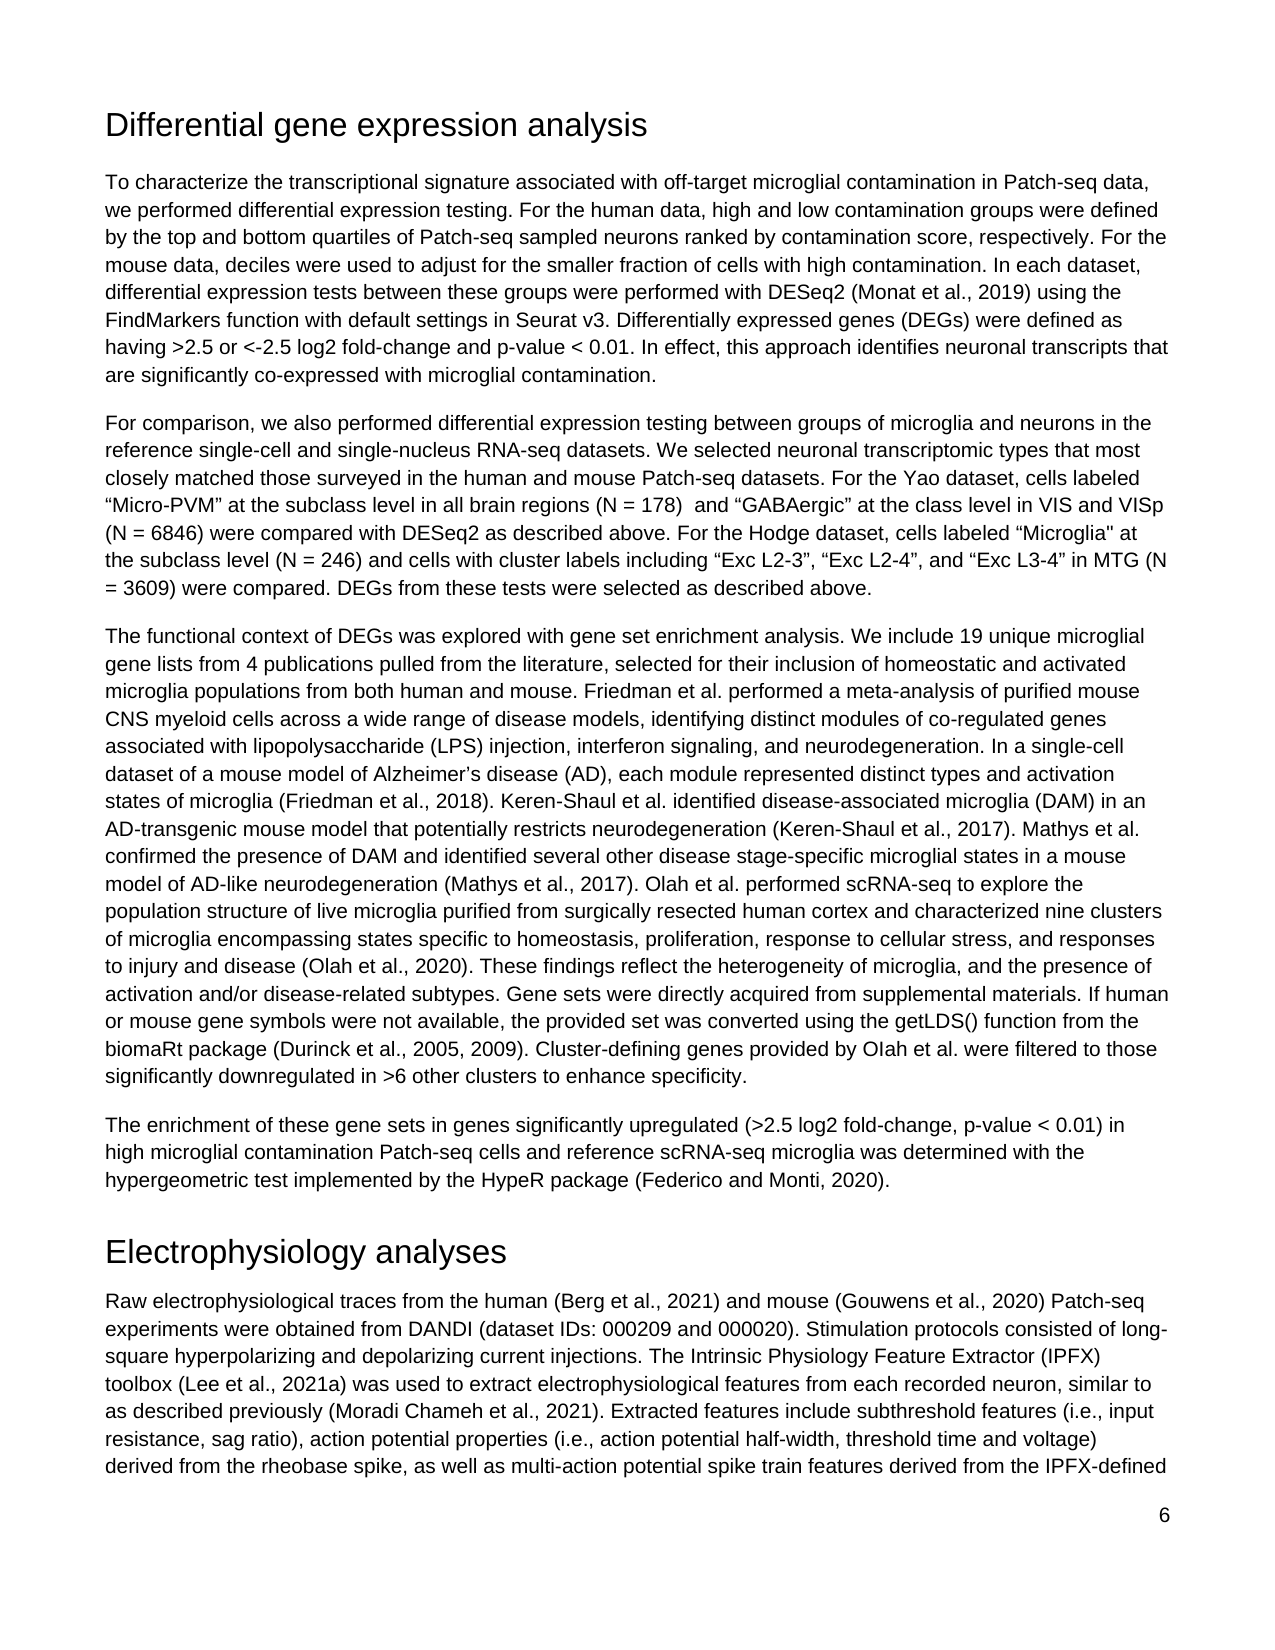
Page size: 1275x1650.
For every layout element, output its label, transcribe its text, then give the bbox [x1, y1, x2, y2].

text For comparison, we also performed differential expression testing between groups of microglia and neurons in the reference single-cell and single-nucleus RNA-seq datasets. We selected neuronal transcriptomic types that most closely matched those surveyed in the human and mouse Patch-seq datasets. For the Yao dataset, cells labeled “Micro-PVM” at the subclass level in all brain regions (N = 178) and “GABAergic” at the class level in VIS and VISp (N = 6846) were compared with DESeq2 as described above. For the Hodge dataset, cells labeled “Microglia'' at the subclass level (N = 246) and cells with cluster labels including “Exc L2-3”, “Exc L2-4”, and “Exc L3-4” in MTG (N = 3609) were compared. DEGs from these tests were selected as described above. [105, 411, 1170, 600]
text The functional context of DEGs was explored with gene set enrichment analysis. We include 19 unique microglial gene lists from 4 publications pulled from the literature, selected for their inclusion of homeostatic and activated microglia populations from both human and mouse. Friedman et al. performed a meta-analysis of purified mouse CNS myeloid cells across a wide range of disease models, identifying distinct modules of co-regulated genes associated with lipopolysaccharide (LPS) injection, interferon signaling, and neurodegeneration. In a single-cell dataset of a mouse model of Alzheimer’s disease (AD), each module represented distinct types and activation states of microglia (Friedman et al., 2018). Keren-Shaul et al. identified disease-associated microglia (DAM) in an AD-transgenic mouse model that potentially restricts neurodegeneration (Keren-Shaul et al., 2017). Mathys et al. confirmed the presence of DAM and identified several other disease stage-specific microglial states in a mouse model of AD-like neurodegeneration (Mathys et al., 2017). Olah et al. performed scRNA-seq to explore the population structure of live microglia purified from surgically resected human cortex and characterized nine clusters of microglia encompassing states specific to homeostasis, proliferation, response to cellular stress, and responses to injury and disease (Olah et al., 2020). These findings reflect the heterogeneity of microglia, and the presence of activation and/or disease-related subtypes. Gene sets were directly acquired from supplemental materials. If human or mouse gene symbols were not available, the provided set was converted using the getLDS() function from the biomaRt package (Durinck et al., 2005, 2009). Cluster-defining genes provided by OIah et al. were filtered to those significantly downregulated in >6 other clusters to enhance specificity. [105, 624, 1170, 1088]
subtitle Differential gene expression analysis [105, 105, 1170, 143]
text To characterize the transcriptional signature associated with off-target microglial contamination in Patch-seq data, we performed differential expression testing. For the human data, high and low contamination groups were defined by the top and bottom quartiles of Patch-seq sampled neurons ranked by contamination score, respectively. For the mouse data, deciles were used to adjust for the smaller fraction of cells with high contamination. In each dataset, differential expression tests between these groups were performed with DESeq2 (Monat et al., 2019) using the FindMarkers function with default settings in Seurat v3. Differentially expressed genes (DEGs) were defined as having >2.5 or <-2.5 log2 fold-change and p-value < 0.01. In effect, this approach identifies neuronal transcripts that are significantly co-expressed with microglial contamination. [105, 170, 1170, 386]
text The enrichment of these gene sets in genes significantly upregulated (>2.5 log2 fold-change, p-value < 0.01) in high microglial contamination Patch-seq cells and reference scRNA-seq microglia was determined with the hypergeometric test implemented by the HypeR package (Federico and Monti, 2020). [105, 1112, 1170, 1191]
subtitle Electrophysiology analyses [105, 1232, 1170, 1271]
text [105, 1289, 1170, 1478]
